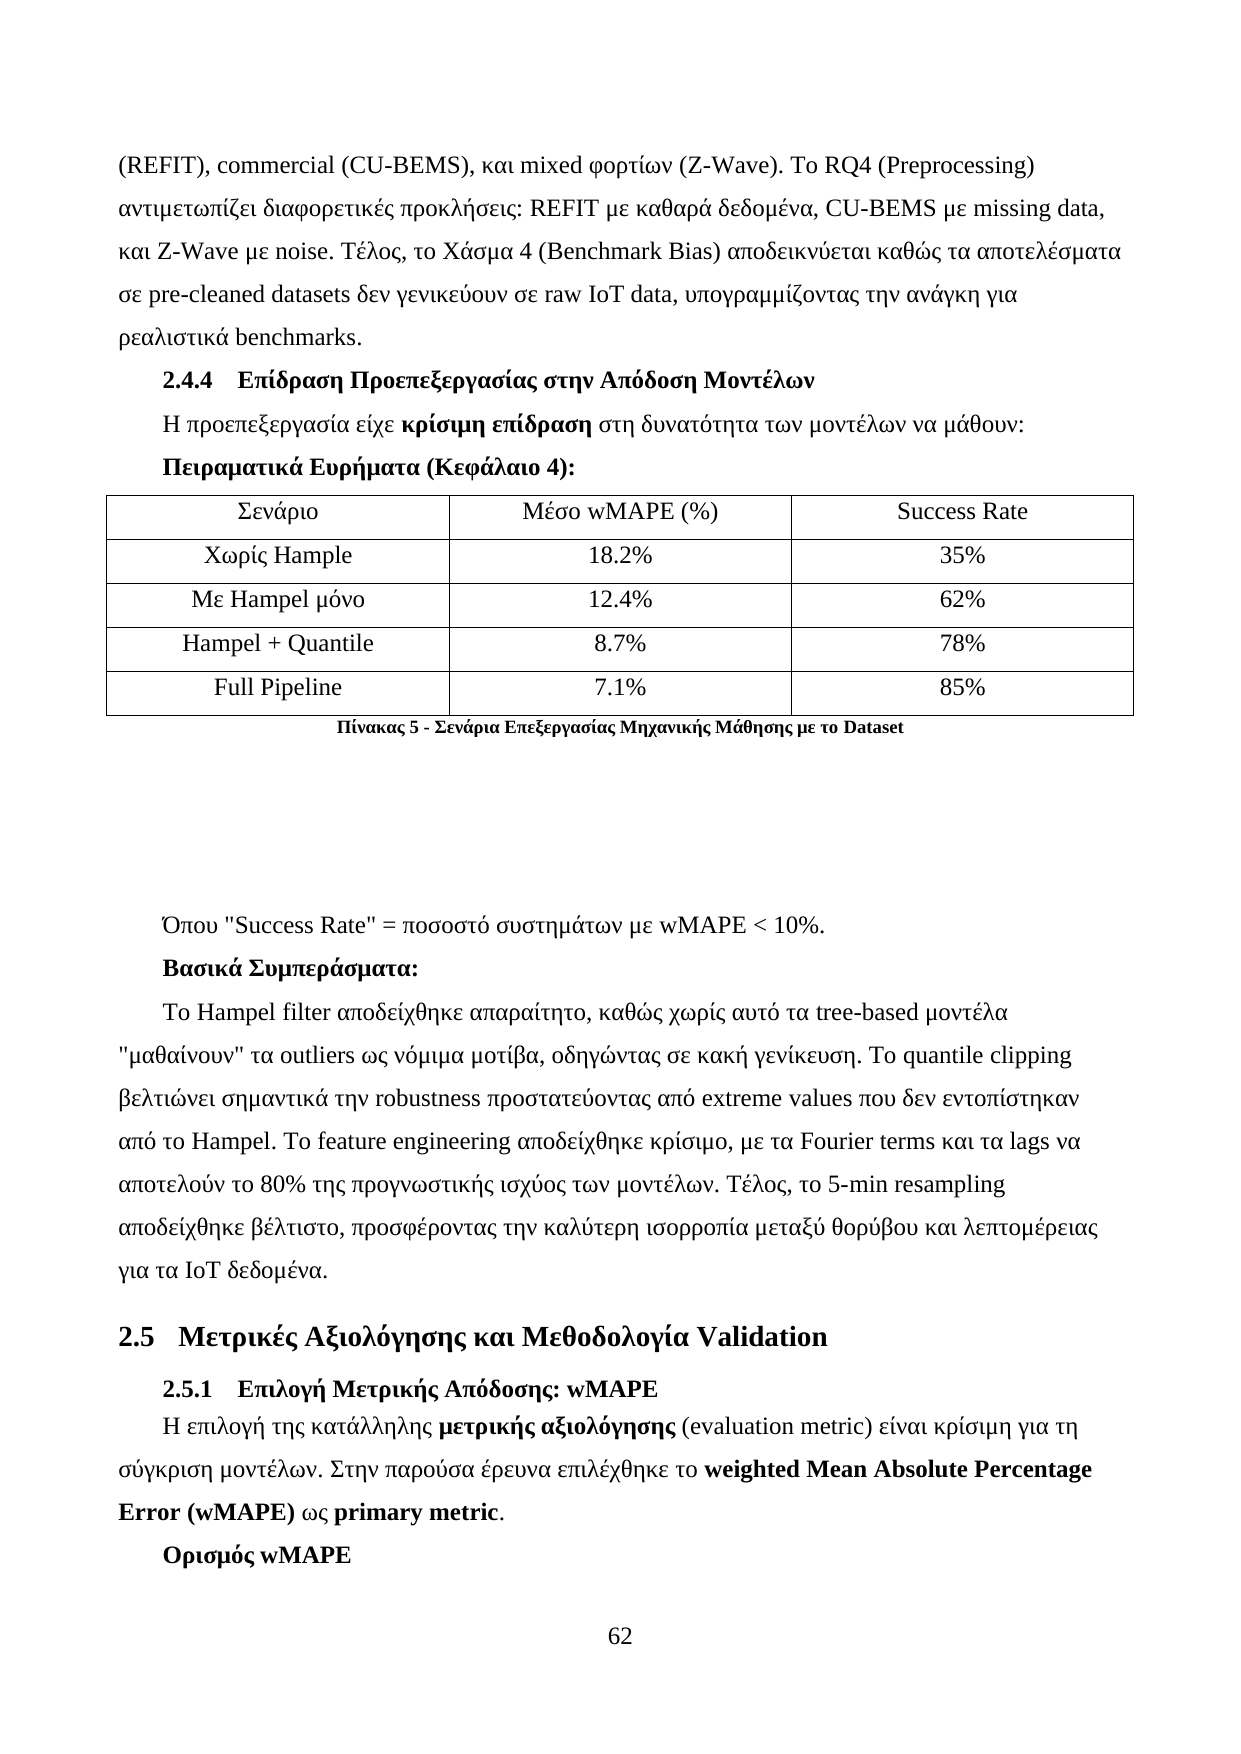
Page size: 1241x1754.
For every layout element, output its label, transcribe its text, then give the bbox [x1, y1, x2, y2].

text Η προεπεξεργασία είχε κρίσιμη επίδραση στη δυνατότητα των μοντέλων να μάθουν: [118, 409, 1122, 437]
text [118, 150, 1122, 351]
text Πειραματικά Ευρήματα (Κεφάλαιο 4): [118, 452, 1122, 481]
table_cell 62% [792, 584, 1133, 627]
table_header Σενάριο [107, 496, 449, 539]
text Βασικά Συμπεράσματα: [118, 953, 1122, 982]
subtitle Επιλογή Μετρικής Απόδοσης: wMAPE [162, 1374, 1122, 1402]
text Όπου "Success Rate" = ποσοστό συστημάτων με wMAPE < 10%. [118, 910, 1122, 939]
table_cell 18.2% [450, 540, 791, 583]
text Το Hampel filter αποδείχθηκε απαραίτητο, καθώς χωρίς αυτό τα tree-based μοντέλα "μαθαίνουν" τα outliers ως νόμιμα μοτίβα, οδηγώντας σε κακή γενίκευση. Το quantile clipping βελτιώνει σημαντικά την robustness προστατεύοντας από extreme values που δεν εντοπίστηκαν από το Hampel. Το feature engineering αποδείχθηκε κρίσιμο, με τα Fourier terms και τα lags να αποτελούν το 80% της προγνωστικής ισχύος των μοντέλων. Τέλος, το 5-min resampling αποδείχθηκε βέλτιστο, προσφέροντας την καλύτερη ισορροπία μεταξύ θορύβου και λεπτομέρειας για τα IoT δεδομένα. [118, 997, 1122, 1284]
text Πίνακας 5 - Σενάρια Επεξεργασίας Μηχανικής Μάθησης με το Dataset [118, 716, 1122, 738]
text Ορισμός wMAPE [118, 1540, 1122, 1569]
table_cell Hampel + Quantile [107, 628, 449, 671]
subtitle Μετρικές Αξιολόγησης και Μεθοδολογία Validation [118, 1319, 1122, 1353]
table_cell 85% [792, 672, 1133, 715]
text Η επιλογή της κατάλληλης μετρικής αξιολόγησης (evaluation metric) είναι κρίσιμη για τη σύγκριση μοντέλων. Στην παρούσα έρευνα επιλέχθηκε το weighted Mean Absolute Percentage Error (wMAPE) ως primary metric. [118, 1411, 1122, 1526]
table_header Success Rate [792, 496, 1133, 539]
table_cell Full Pipeline [107, 672, 449, 715]
table_cell 7.1% [450, 672, 791, 715]
table_cell Χωρίς Hample [107, 540, 449, 583]
list Επίδραση Προεπεξεργασίας στην Απόδοση Μοντέλων [162, 366, 1122, 394]
table_cell 78% [792, 628, 1133, 671]
table_cell 8.7% [450, 628, 791, 671]
table_cell 35% [792, 540, 1133, 583]
table_header Μέσο wMAPE (%) [450, 496, 791, 539]
table_cell Με Hampel μόνο [107, 584, 449, 627]
table_cell 12.4% [450, 584, 791, 627]
